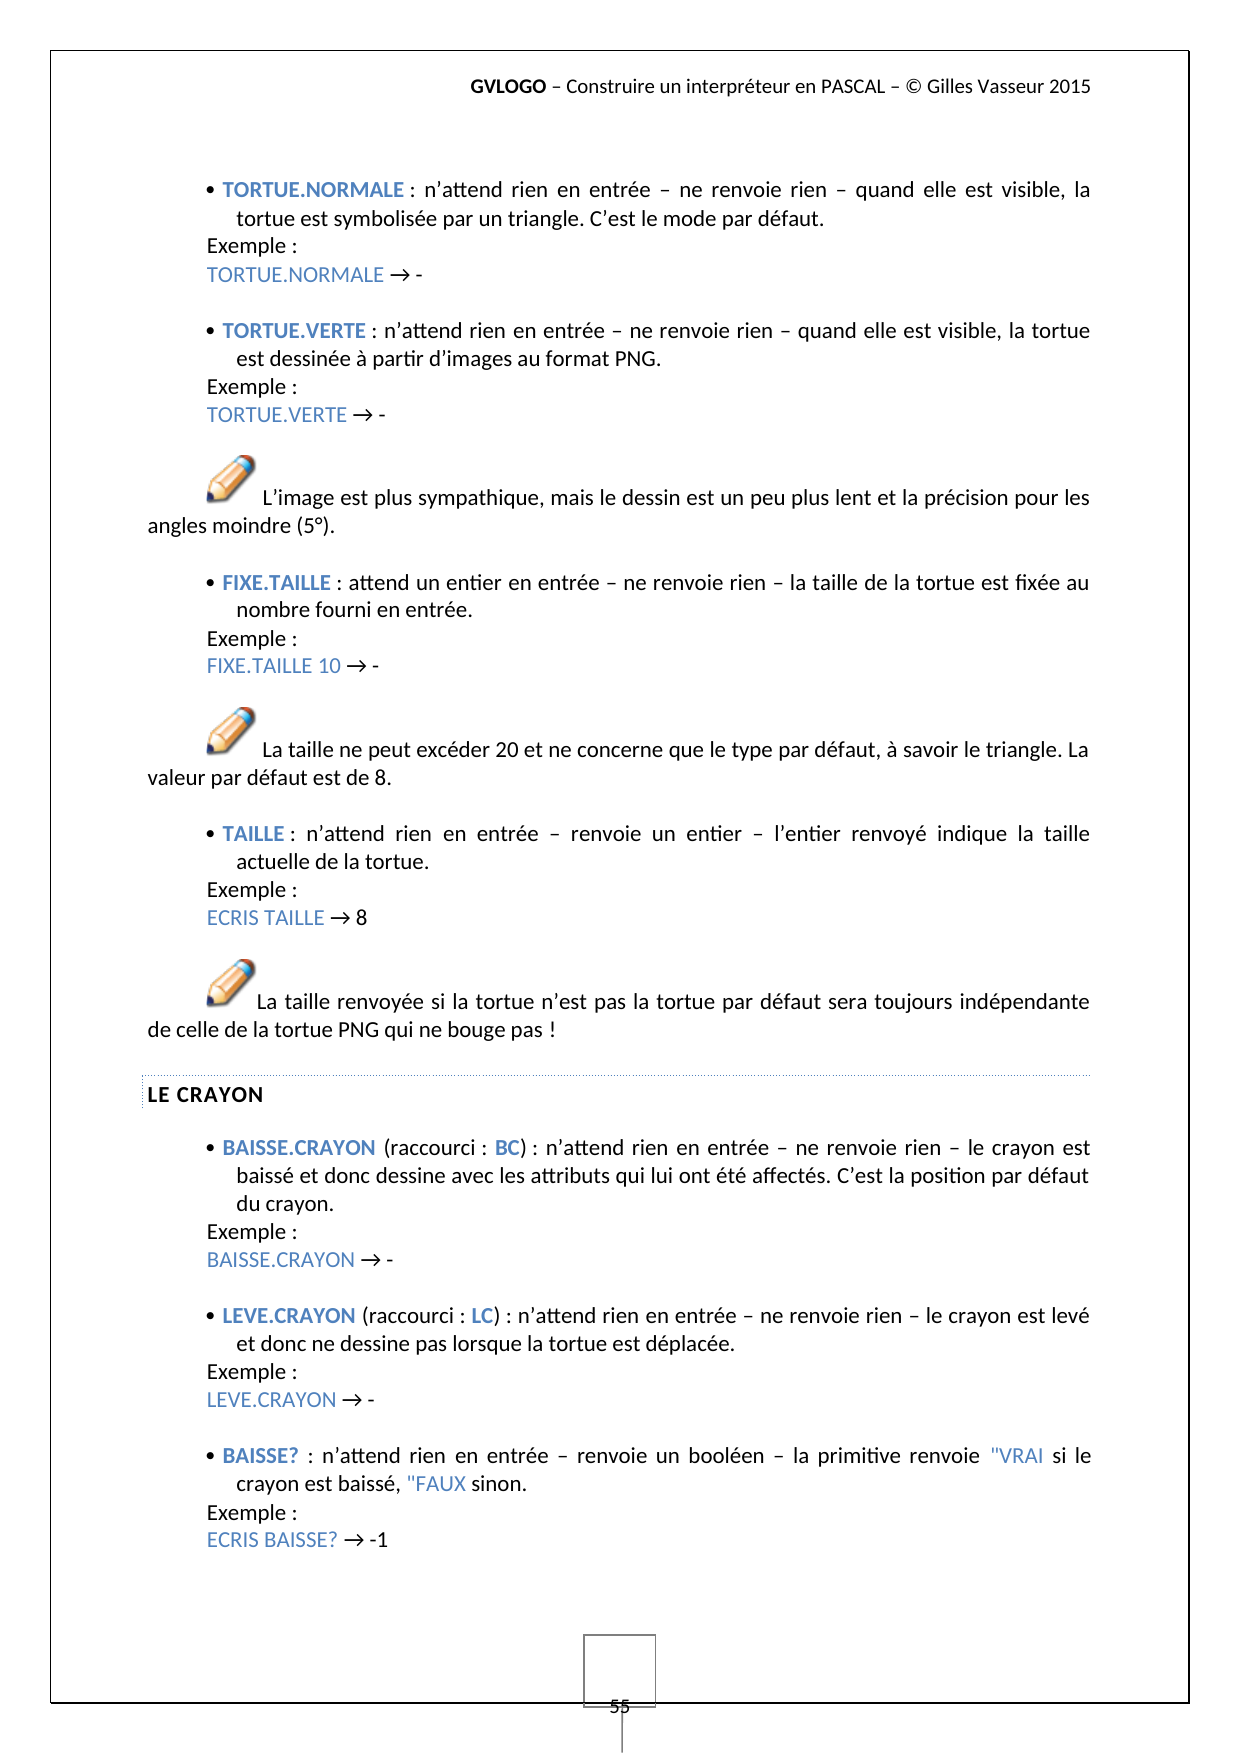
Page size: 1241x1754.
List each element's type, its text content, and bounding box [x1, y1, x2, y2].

text La taille ne peut excéder 20 et ne concerne que le type par défaut, à savoir le triangle. La valeur par défaut est de 8. [147, 708, 1092, 791]
text TORTUE.NORMALE → - [147, 260, 1092, 288]
text ECRIS BAISSE? → -1 [147, 1526, 1092, 1554]
text La taille renvoyée si la tortue n’est pas la tortue par défaut sera toujours indépendante de celle de la tortue PNG qui ne bouge pas ! [147, 959, 1092, 1043]
list FIXE.TAILLE : attend un entier en entrée – ne renvoie rien – la taille de la tortue est fixée au nombre fourni en entrée. [207, 568, 1092, 624]
list BAISSE.CRAYON (raccourci : BC) : n’attend rien en entrée – ne renvoie rien – le crayon est baissé et donc dessine avec les attributs qui lui ont été affectés. C’est la position par défaut du crayon. [207, 1133, 1092, 1217]
list TORTUE.VERTE : n’attend rien en entrée – ne renvoie rien – quand elle est visible, la tortue est dessinée à partir d’images au format PNG. [207, 316, 1092, 372]
text Exemple : [147, 876, 1092, 903]
text LEVE.CRAYON → - [147, 1386, 1092, 1413]
text Exemple : [147, 1217, 1092, 1245]
list TORTUE.NORMALE : n’attend rien en entrée – ne renvoie rien – quand elle est visible, la tortue est symbolisée par un triangle. C’est le mode par défaut. [207, 176, 1092, 232]
list BAISSE? : n’attend rien en entrée – renvoie un booléen – la primitive renvoie "VRAI si le crayon est baissé, "FAUX sinon. [207, 1442, 1092, 1498]
text ECRIS TAILLE → 8 [147, 903, 1092, 932]
text Exemple : [147, 624, 1092, 652]
picture [206, 707, 257, 758]
text Exemple : [147, 232, 1092, 260]
list LEVE.CRAYON (raccourci : LC) : n’attend rien en entrée – ne renvoie rien – le crayon est levé et donc ne dessine pas lorsque la tortue est déplacée. [207, 1301, 1092, 1357]
text FIXE.TAILLE 10 → - [147, 652, 1092, 680]
text Exemple : [147, 1357, 1092, 1386]
text BAISSE.CRAYON → - [147, 1245, 1092, 1273]
picture [206, 455, 257, 506]
text Exemple : [147, 372, 1092, 400]
list TAILLE : n’attend rien en entrée – renvoie un entier – l’entier renvoyé indique la taille actuelle de la tortue. [207, 819, 1092, 876]
text TORTUE.VERTE → - [147, 400, 1092, 428]
text Exemple : [147, 1498, 1092, 1526]
text L’image est plus sympathique, mais le dessin est un peu plus lent et la précision pour les angles moindre (5°). [147, 456, 1092, 539]
picture [206, 959, 257, 1010]
subtitle Le crayon [142, 1074, 1092, 1108]
